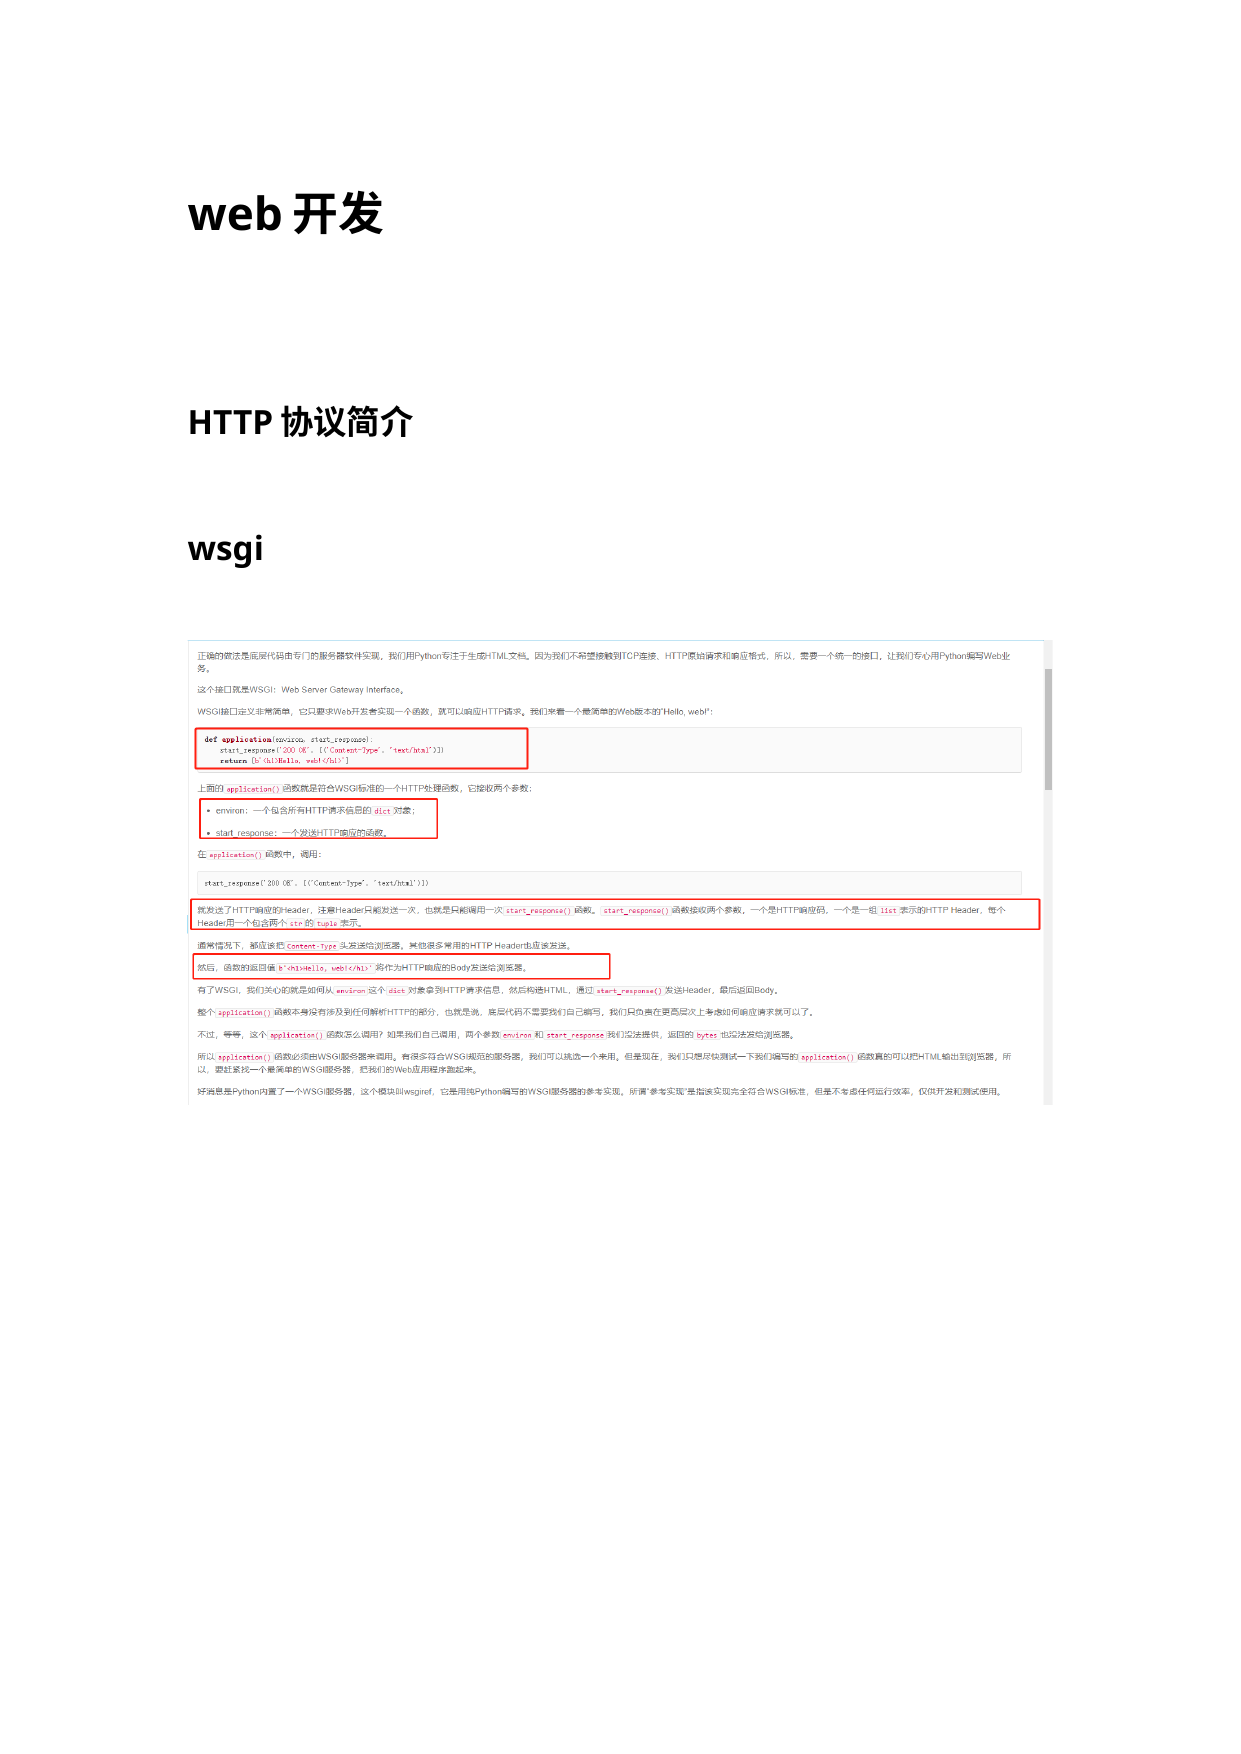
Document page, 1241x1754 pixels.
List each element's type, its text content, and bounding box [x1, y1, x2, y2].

subtitle HTTP协议简介 [187, 388, 1053, 453]
subtitle web开发 [187, 162, 1053, 259]
subtitle wsgi [187, 515, 1053, 580]
picture [187, 640, 1053, 1105]
